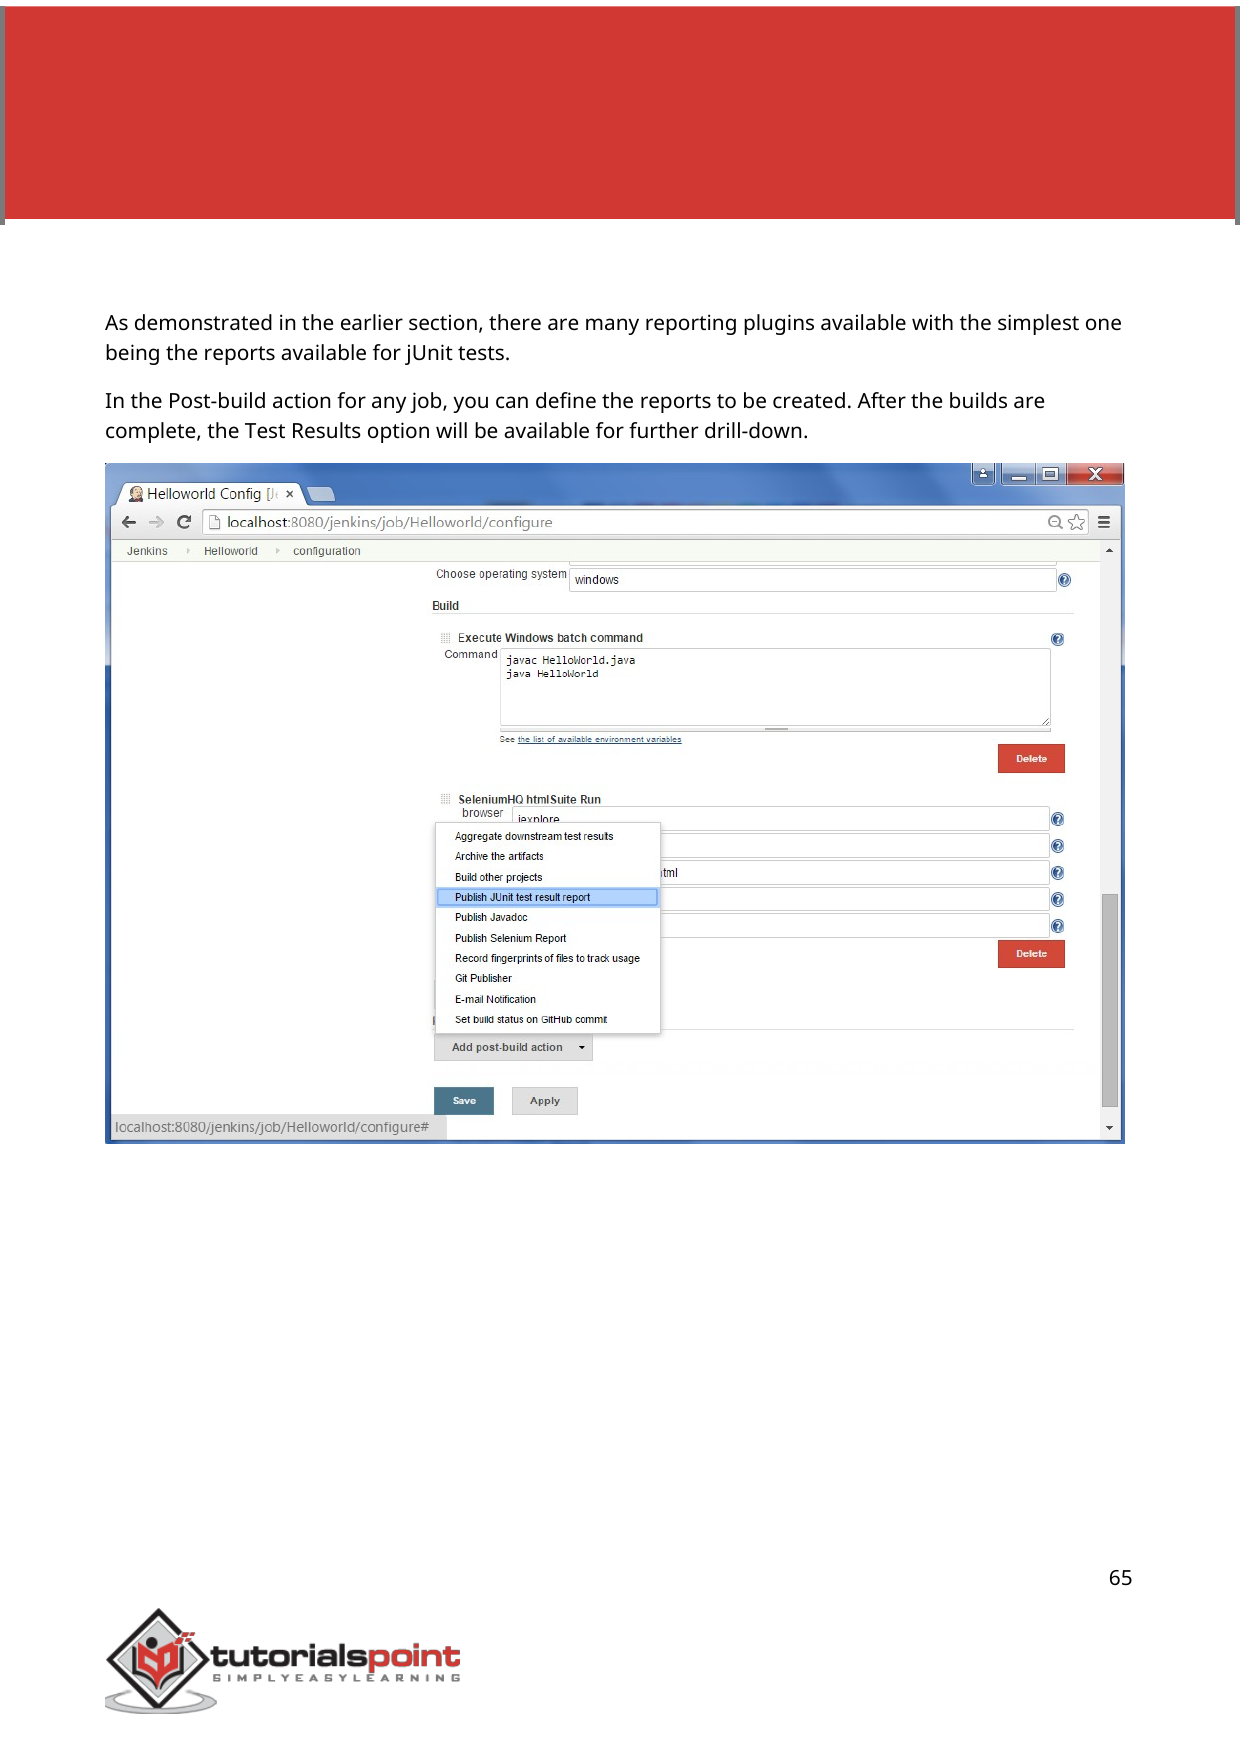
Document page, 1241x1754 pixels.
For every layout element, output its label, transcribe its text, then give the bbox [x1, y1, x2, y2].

text In the Post-build action for any job, you can define the reports to be created. After the builds are complete, the Test Results option will be available for further drill-down. [105, 386, 1141, 445]
picture [105, 1608, 460, 1714]
text As demonstrated in the earlier section, there are many reporting plugins available with the simplest one being the reports available for jUnit tests. [105, 308, 1141, 367]
picture [105, 463, 1125, 1144]
